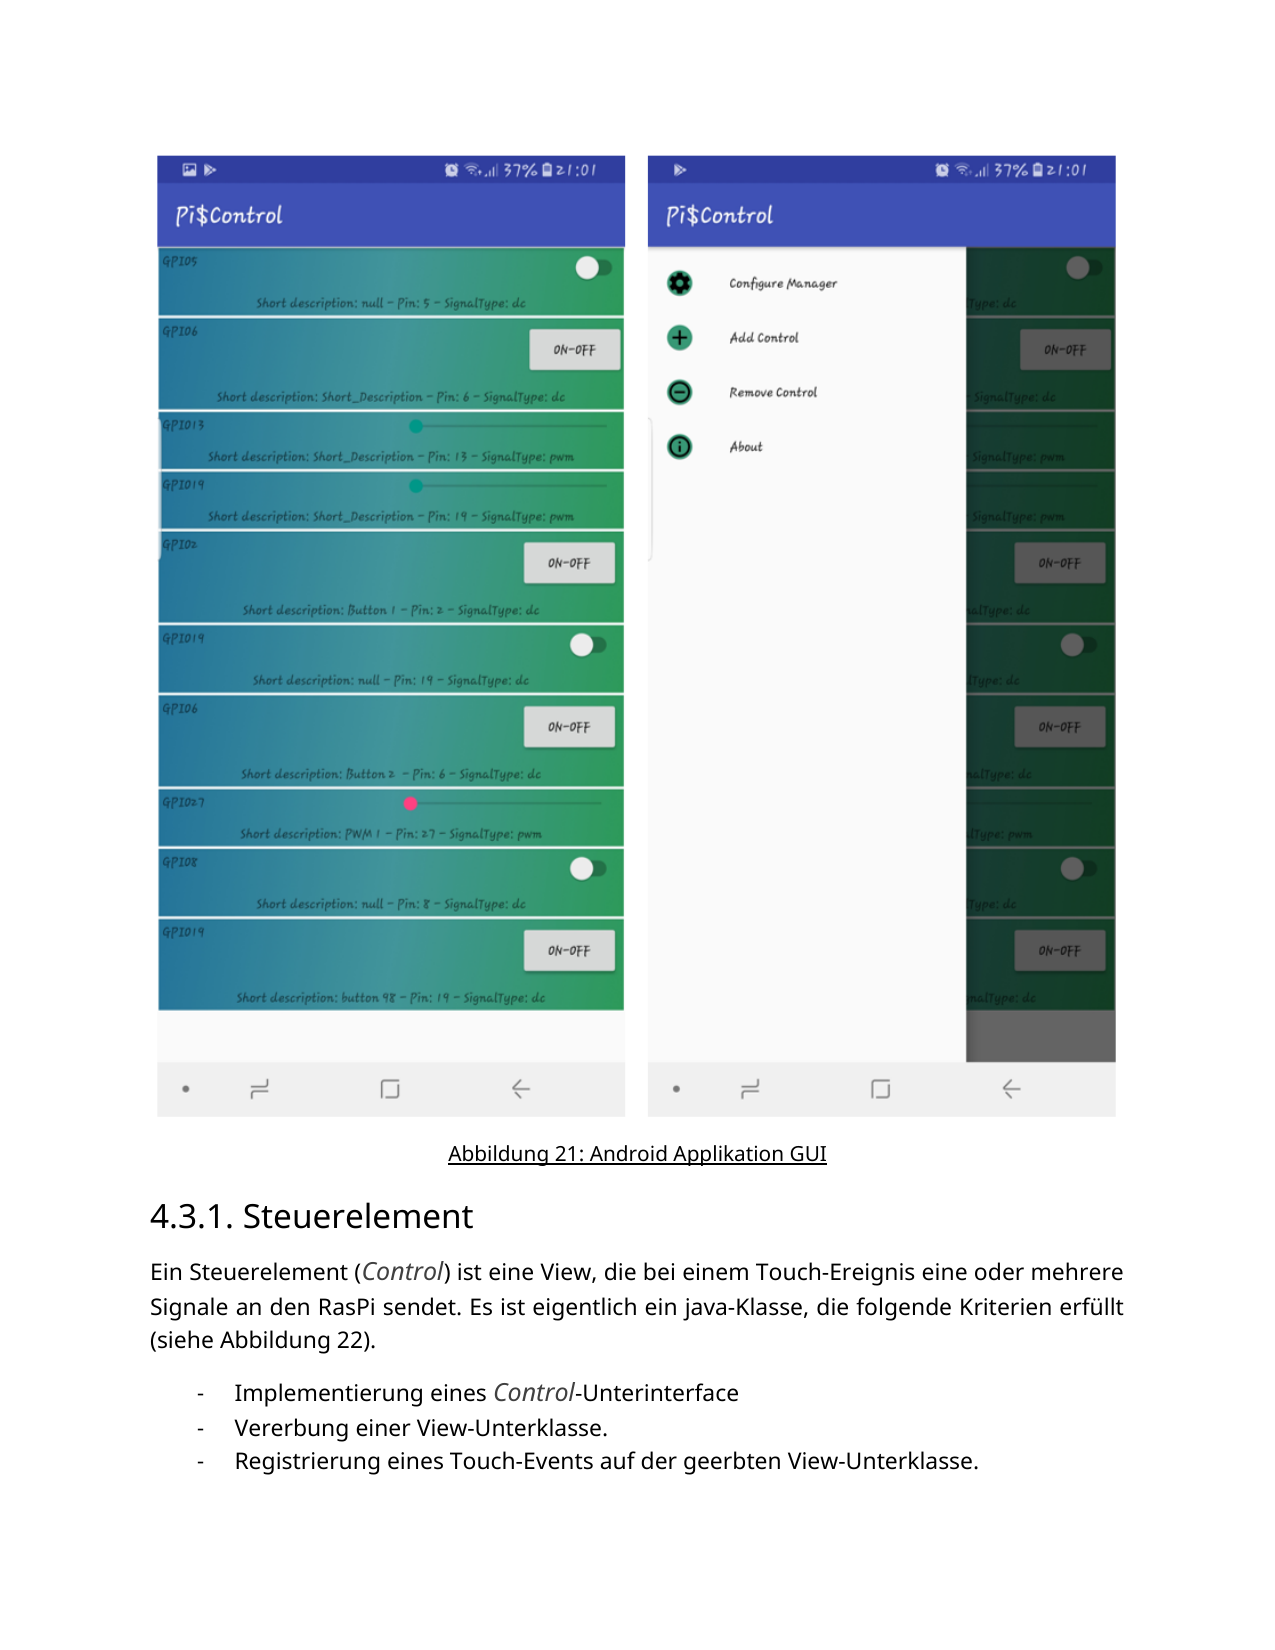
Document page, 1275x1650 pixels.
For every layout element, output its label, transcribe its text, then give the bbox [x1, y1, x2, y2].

list Implementierung eines Control-Unterinterface [197, 1375, 1125, 1409]
list Registrierung eines Touch-Events auf der geerbten View-Unterklasse. [197, 1445, 1125, 1477]
subtitle Steuerelement [150, 1193, 1125, 1238]
picture [150, 150, 1122, 1121]
text Ein Steuerelement (Control) ist eine View, die bei einem Touch-Ereignis eine oder mehrere Signale an den RasPi sendet. Es ist eigentlich ein java-Klasse, die folgende Kriterien erfüllt (siehe Abbildung 23). [150, 1254, 1125, 1356]
list Vererbung einer View-Unterklasse. [197, 1412, 1125, 1443]
